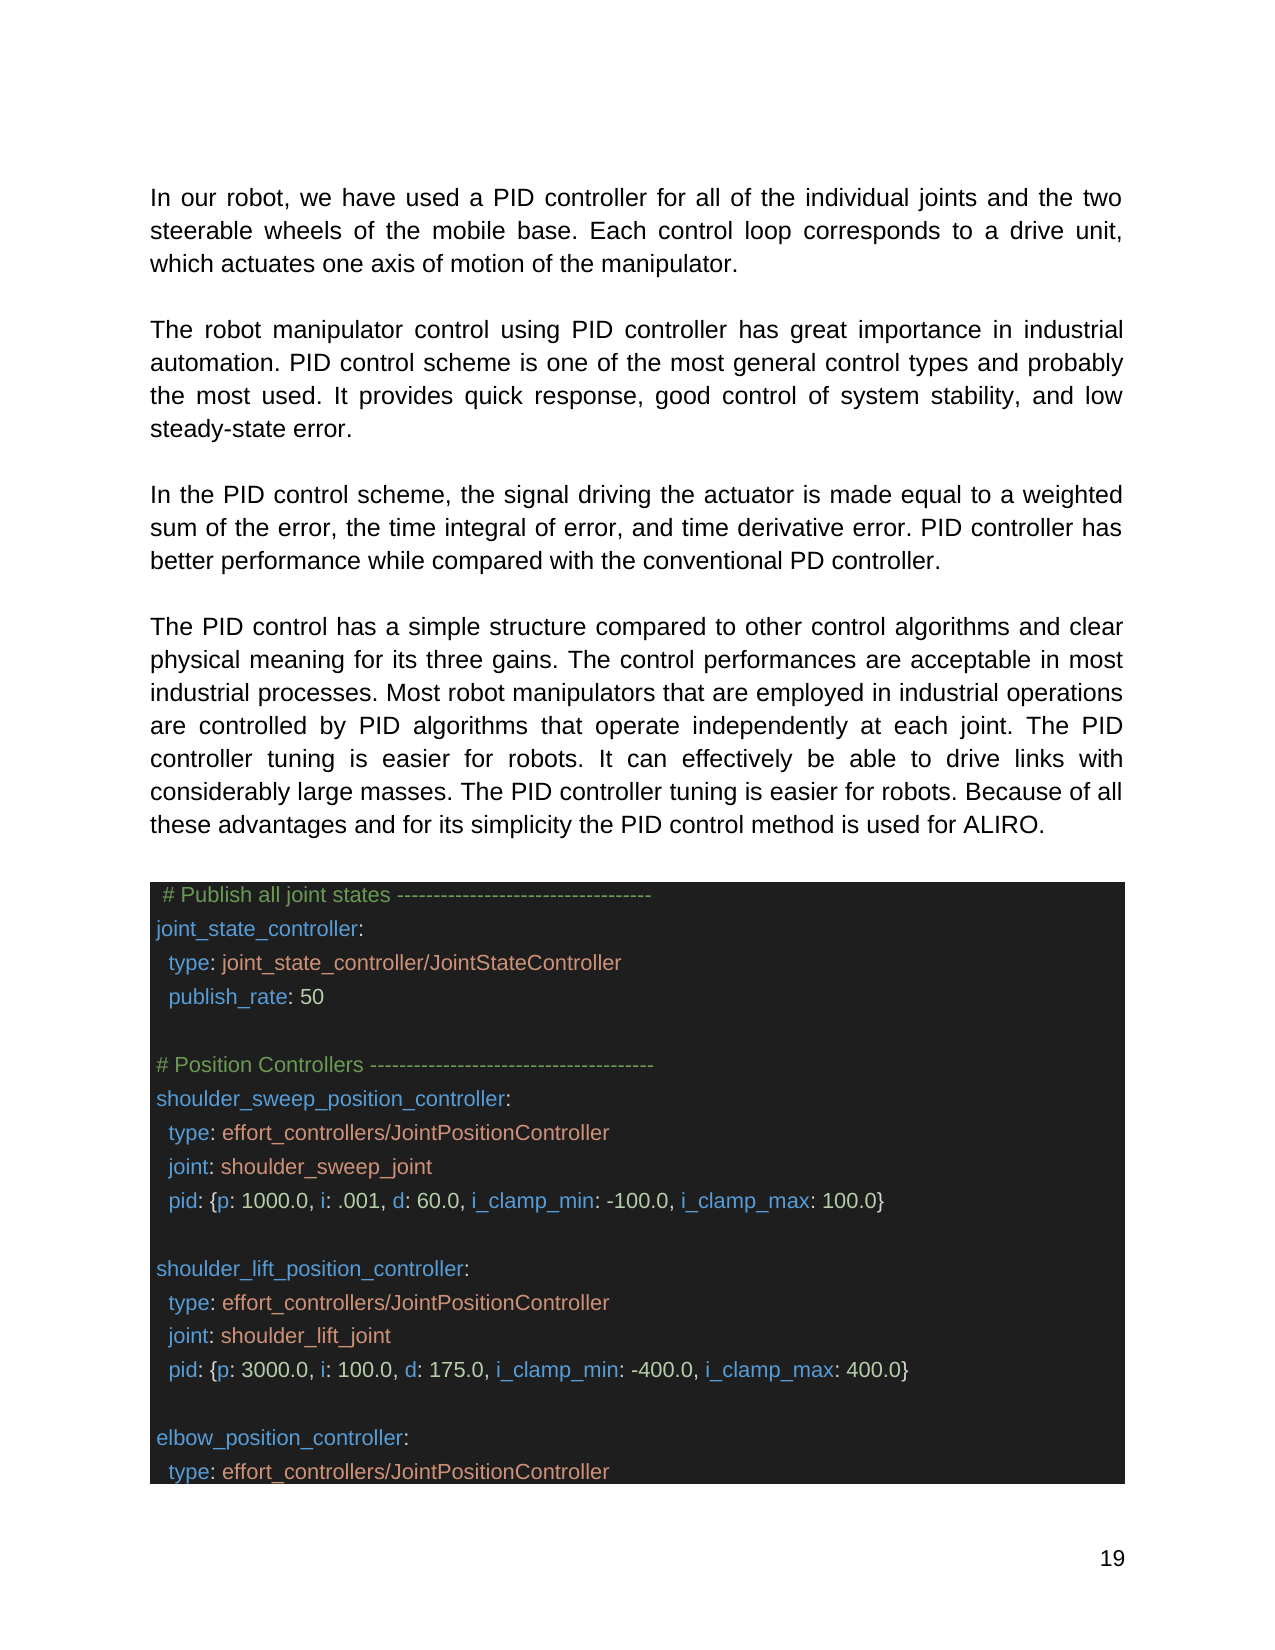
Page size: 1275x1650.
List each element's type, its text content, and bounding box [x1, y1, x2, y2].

text pid: {p: 1000.0, i: .001, d: 60.0, i_clamp_min: -100.0, i_clamp_max: 100.0} [150, 1188, 1125, 1213]
text joint_state_controller: [150, 916, 1125, 941]
text type: joint_state_controller/JointStateController [150, 950, 1125, 975]
text elbow_position_controller: [150, 1425, 1125, 1451]
text The robot manipulator control using PID controller has great importance in industrial automation. PID control scheme is one of the most general control types and probably the most used. It provides quick response, good control of system stability, and low steady-state error. [150, 315, 1125, 443]
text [150, 1459, 1125, 1484]
text publish_rate: 50 [150, 984, 1125, 1009]
text type: effort_controllers/JointPositionController [150, 1289, 1125, 1315]
text shoulder_sweep_position_controller: [150, 1086, 1125, 1111]
text joint: shoulder_sweep_joint [150, 1154, 1125, 1179]
text pid: {p: 3000.0, i: 100.0, d: 175.0, i_clamp_min: -400.0, i_clamp_max: 400.0} [150, 1357, 1125, 1383]
text The PID control has a simple structure compared to other control algorithms and clear physical meaning for its three gains. The control performances are acceptable in most industrial processes. Most robot manipulators that are employed in industrial operations are controlled by PID algorithms that operate independently at each joint. The PID controller tuning is easier for robots. It can effectively be able to drive links with considerably large masses. The PID controller tuning is easier for robots. Because of all these advantages and for its simplicity the PID control method is used for ALIRO. [150, 612, 1125, 839]
text joint: shoulder_lift_joint [150, 1323, 1125, 1349]
text shoulder_lift_position_controller: [150, 1256, 1125, 1281]
text In our robot, we have used a PID controller for all of the individual joints and the two steerable wheels of the mobile base. Each control loop corresponds to a drive unit, which actuates one axis of motion of the manipulator. [150, 183, 1125, 278]
text # Publish all joint states ----------------------------------- [150, 882, 1125, 907]
text # Position Controllers --------------------------------------- [150, 1052, 1125, 1077]
text In the PID control scheme, the signal driving the actuator is made equal to a weighted sum of the error, the time integral of error, and time derivative error. PID controller has better performance while compared with the conventional PD controller. [150, 480, 1125, 575]
text type: effort_controllers/JointPositionController [150, 1120, 1125, 1145]
